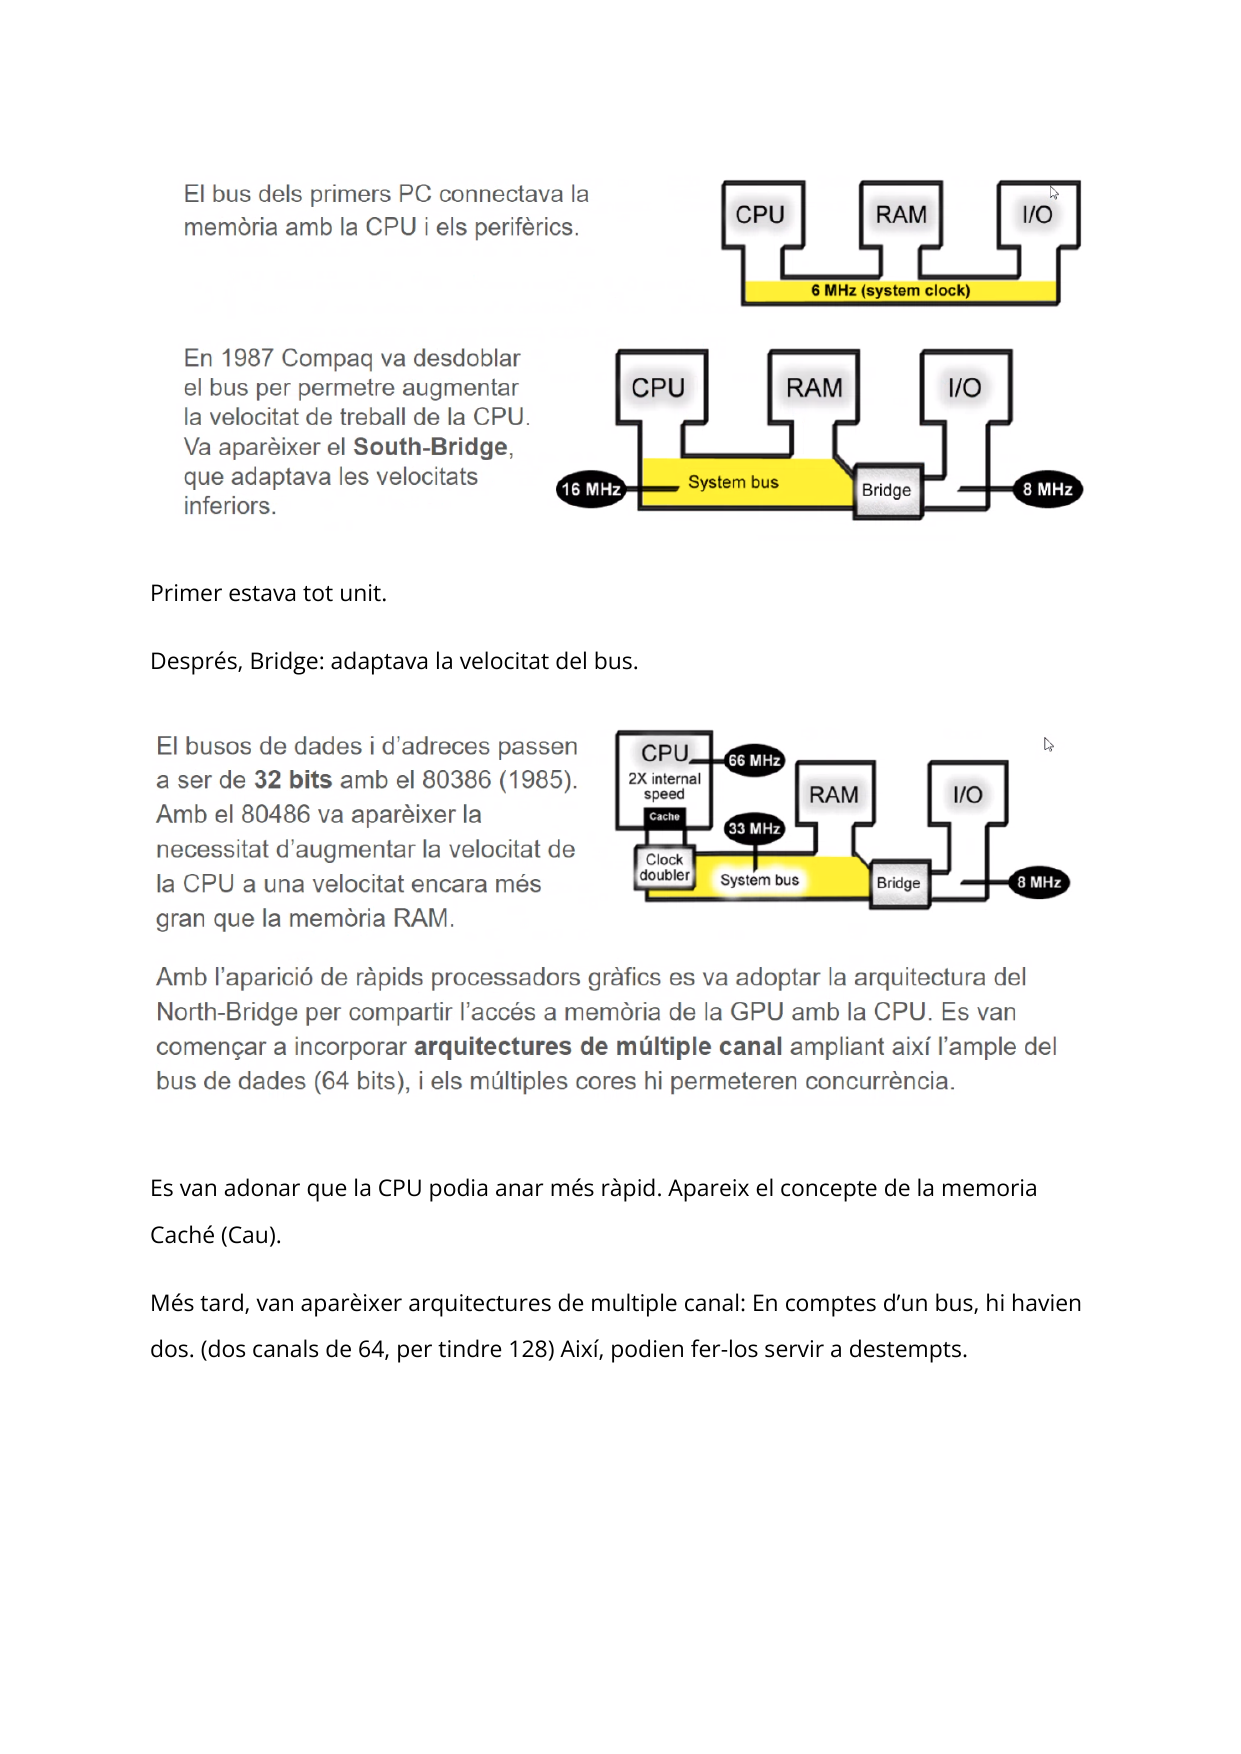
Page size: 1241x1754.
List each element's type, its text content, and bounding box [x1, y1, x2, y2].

text Després, Bridge: adaptava la velocitat del bus. [150, 645, 1090, 676]
text Més tard, van aparèixer arquitectures de multiple canal: En comptes d’un bus, hi havien dos. (dos canals de 64, per tindre 128) Així, podien fer-los servir a destempts. [150, 1286, 1090, 1364]
picture [150, 712, 1091, 1136]
text Primer estava tot unit. [150, 577, 1090, 608]
text Es van adonar que la CPU podia anar més ràpid. Apareix el concepte de la memoria Caché (Cau). [150, 1172, 1090, 1250]
picture [150, 150, 1091, 541]
